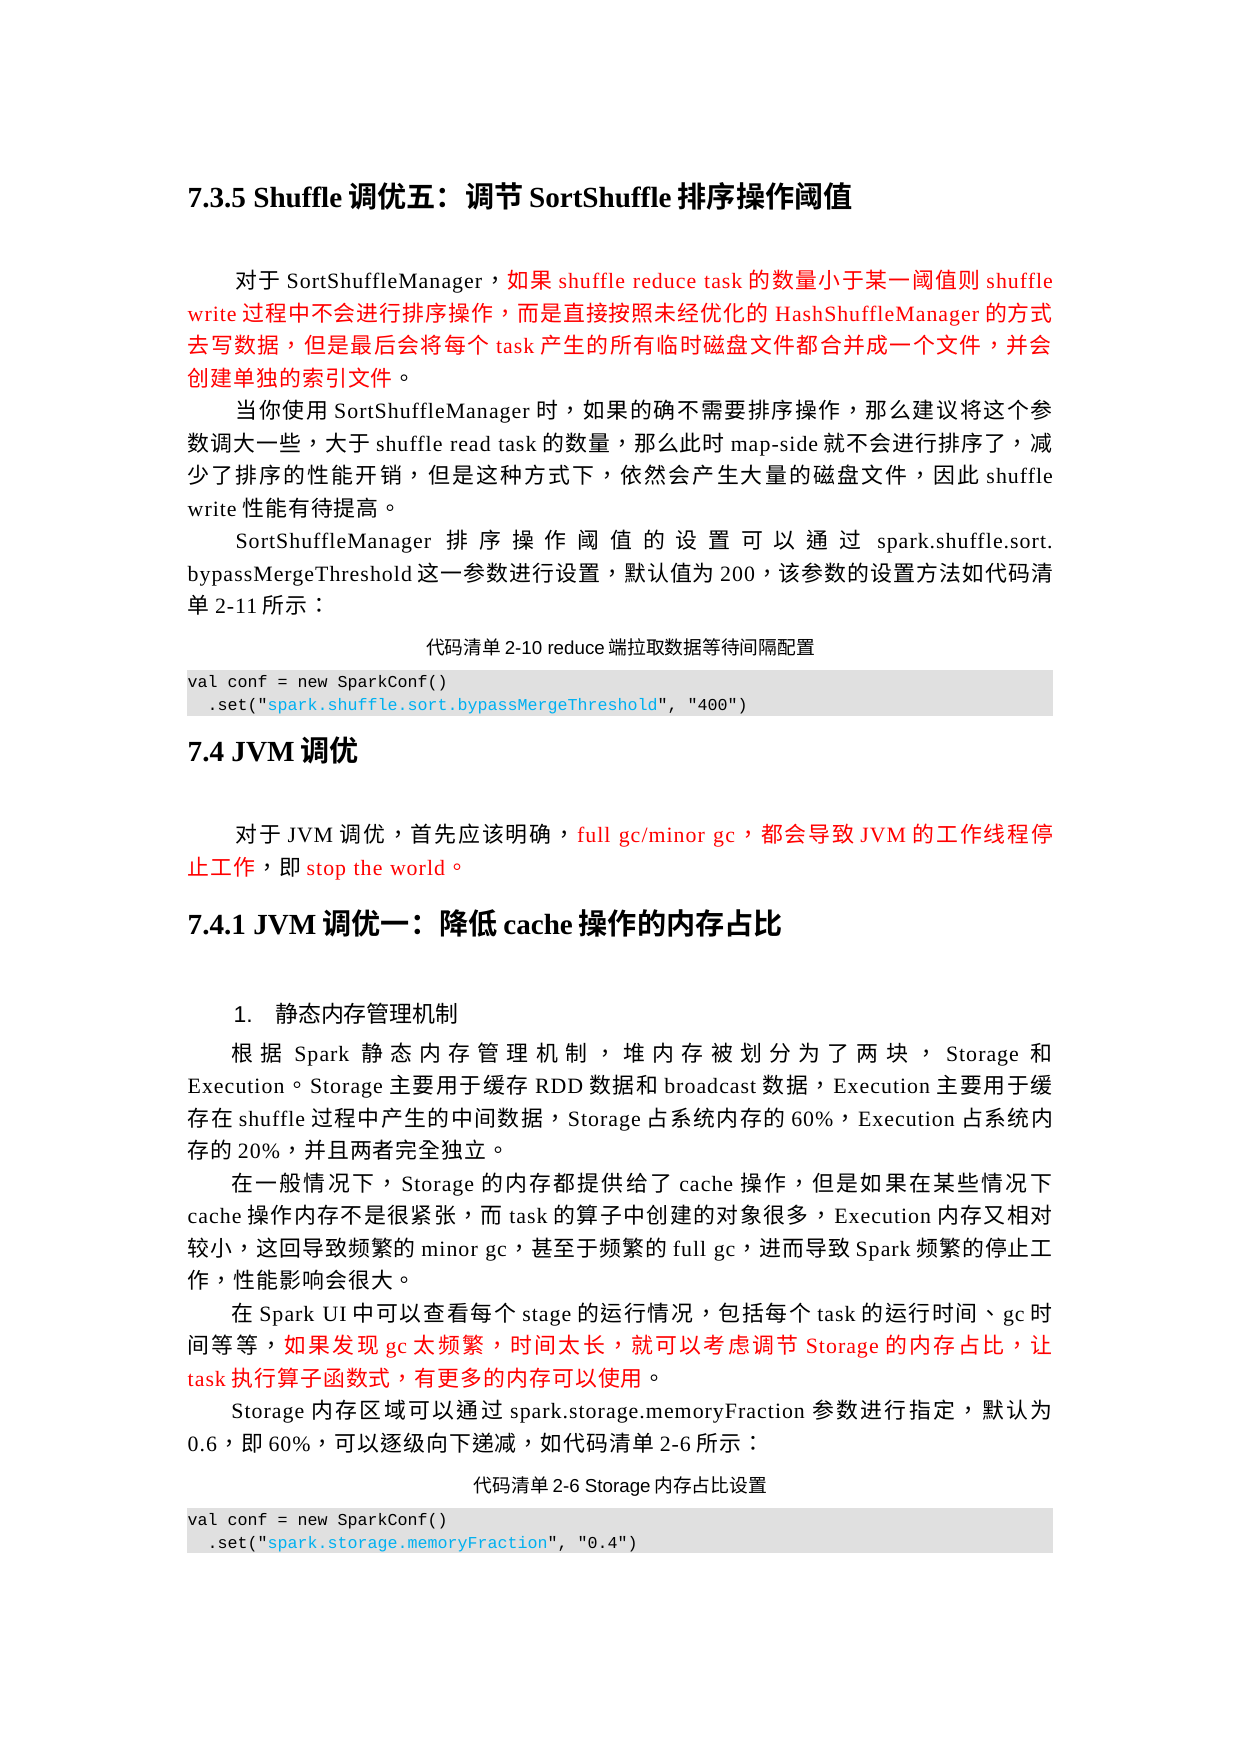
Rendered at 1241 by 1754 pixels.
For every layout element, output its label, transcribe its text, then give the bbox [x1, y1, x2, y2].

subtitle 7.3.5 Shuffle调优五：调节SortShuffle排序操作阈值 [187, 162, 1053, 227]
text 对于JVM调优，首先应该明确，full gc/minor gc，都会导致JVM的工作线程停止工作，即stop the world。 [187, 818, 1053, 883]
text SortShuffleManager排序操作阈值的设置可以通过spark.shuffle.sort. bypassMergeThreshold这一参数进行设置，默认值为200，该参数的设置方法如代码清单2-11所示： [187, 524, 1053, 621]
text 代码清单2-6 Storage内存占比设置 [187, 1469, 1053, 1501]
text val conf = new SparkConf() [187, 1508, 1053, 1531]
text 1. 静态内存管理机制 [187, 997, 1053, 1030]
text .set("spark.storage.memoryFraction", "0.4") [187, 1531, 1053, 1553]
text Storage内存区域可以通过spark.storage.memoryFraction参数进行指定，默认为0.6，即60%，可以逐级向下递减，如代码清单2-6所示： [187, 1394, 1053, 1459]
text 当你使用SortShuffleManager时，如果的确不需要排序操作，那么建议将这个参数调大一些，大于shuffle read task的数量，那么此时map-side就不会进行排序了，减少了排序的性能开销，但是这种方式下，依然会产生大量的磁盘文件，因此shuffle write性能有待提高。 [187, 394, 1053, 524]
text 在一般情况下，Storage的内存都提供给了cache操作，但是如果在某些情况下cache操作内存不是很紧张，而task的算子中创建的对象很多，Execution内存又相对较小，这回导致频繁的minor gc，甚至于频繁的full gc，进而导致Spark频繁的停止工作，性能影响会很大。 [187, 1166, 1053, 1296]
text 对于SortShuffleManager，如果shuffle reduce task的数量小于某一阈值则shuffle write过程中不会进行排序操作，而是直接按照未经优化的HashShuffleManager的方式去写数据，但是最后会将每个task产生的所有临时磁盘文件都合并成一个文件，并会创建单独的索引文件。 [187, 264, 1053, 394]
subtitle 7.4 JVM调优 [187, 716, 1053, 781]
subtitle 7.4.1 JVM调优一：降低cache操作的内存占比 [187, 889, 1053, 954]
text 在Spark UI中可以查看每个stage的运行情况，包括每个task的运行时间、gc时间等等，如果发现gc太频繁，时间太长，就可以考虑调节Storage的内存占比，让task执行算子函数式，有更多的内存可以使用。 [187, 1296, 1053, 1394]
text 代码清单2-10 reduce端拉取数据等待间隔配置 [187, 631, 1053, 663]
text 根据Spark静态内存管理机制，堆内存被划分为了两块，Storage和Execution。Storage主要用于缓存RDD数据和broadcast数据，Execution主要用于缓存在shuffle过程中产生的中间数据，Storage占系统内存的60%，Execution占系统内存的20%，并且两者完全独立。 [187, 1036, 1053, 1166]
text .set("spark.shuffle.sort.bypassMergeThreshold", "400") [187, 693, 1053, 716]
text val conf = new SparkConf() [187, 670, 1053, 693]
